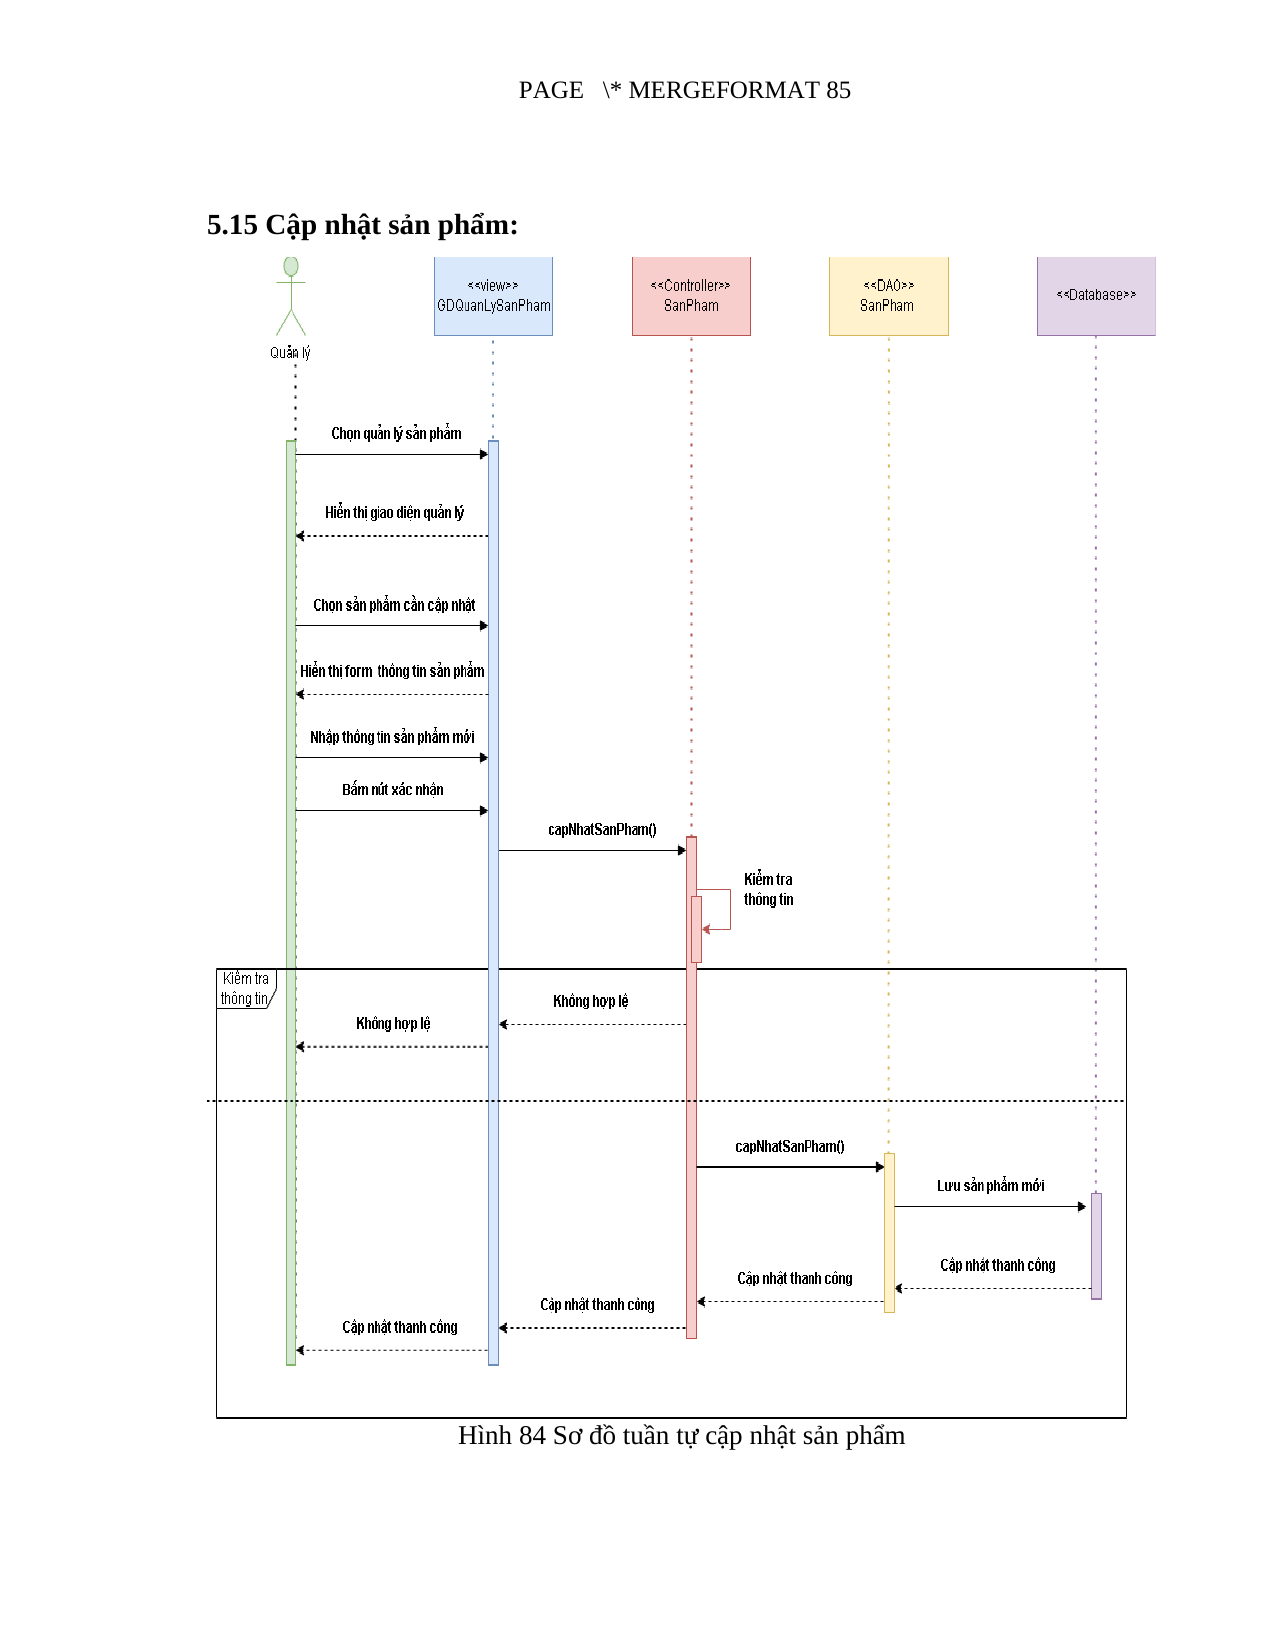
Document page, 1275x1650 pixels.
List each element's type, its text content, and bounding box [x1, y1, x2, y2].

text Hình 84 Sơ đồ tuần tự cập nhật sản phẩm [207, 1419, 1157, 1450]
list 5.15 Cập nhật sản phẩm: [207, 207, 1157, 240]
picture [206, 257, 1156, 1419]
